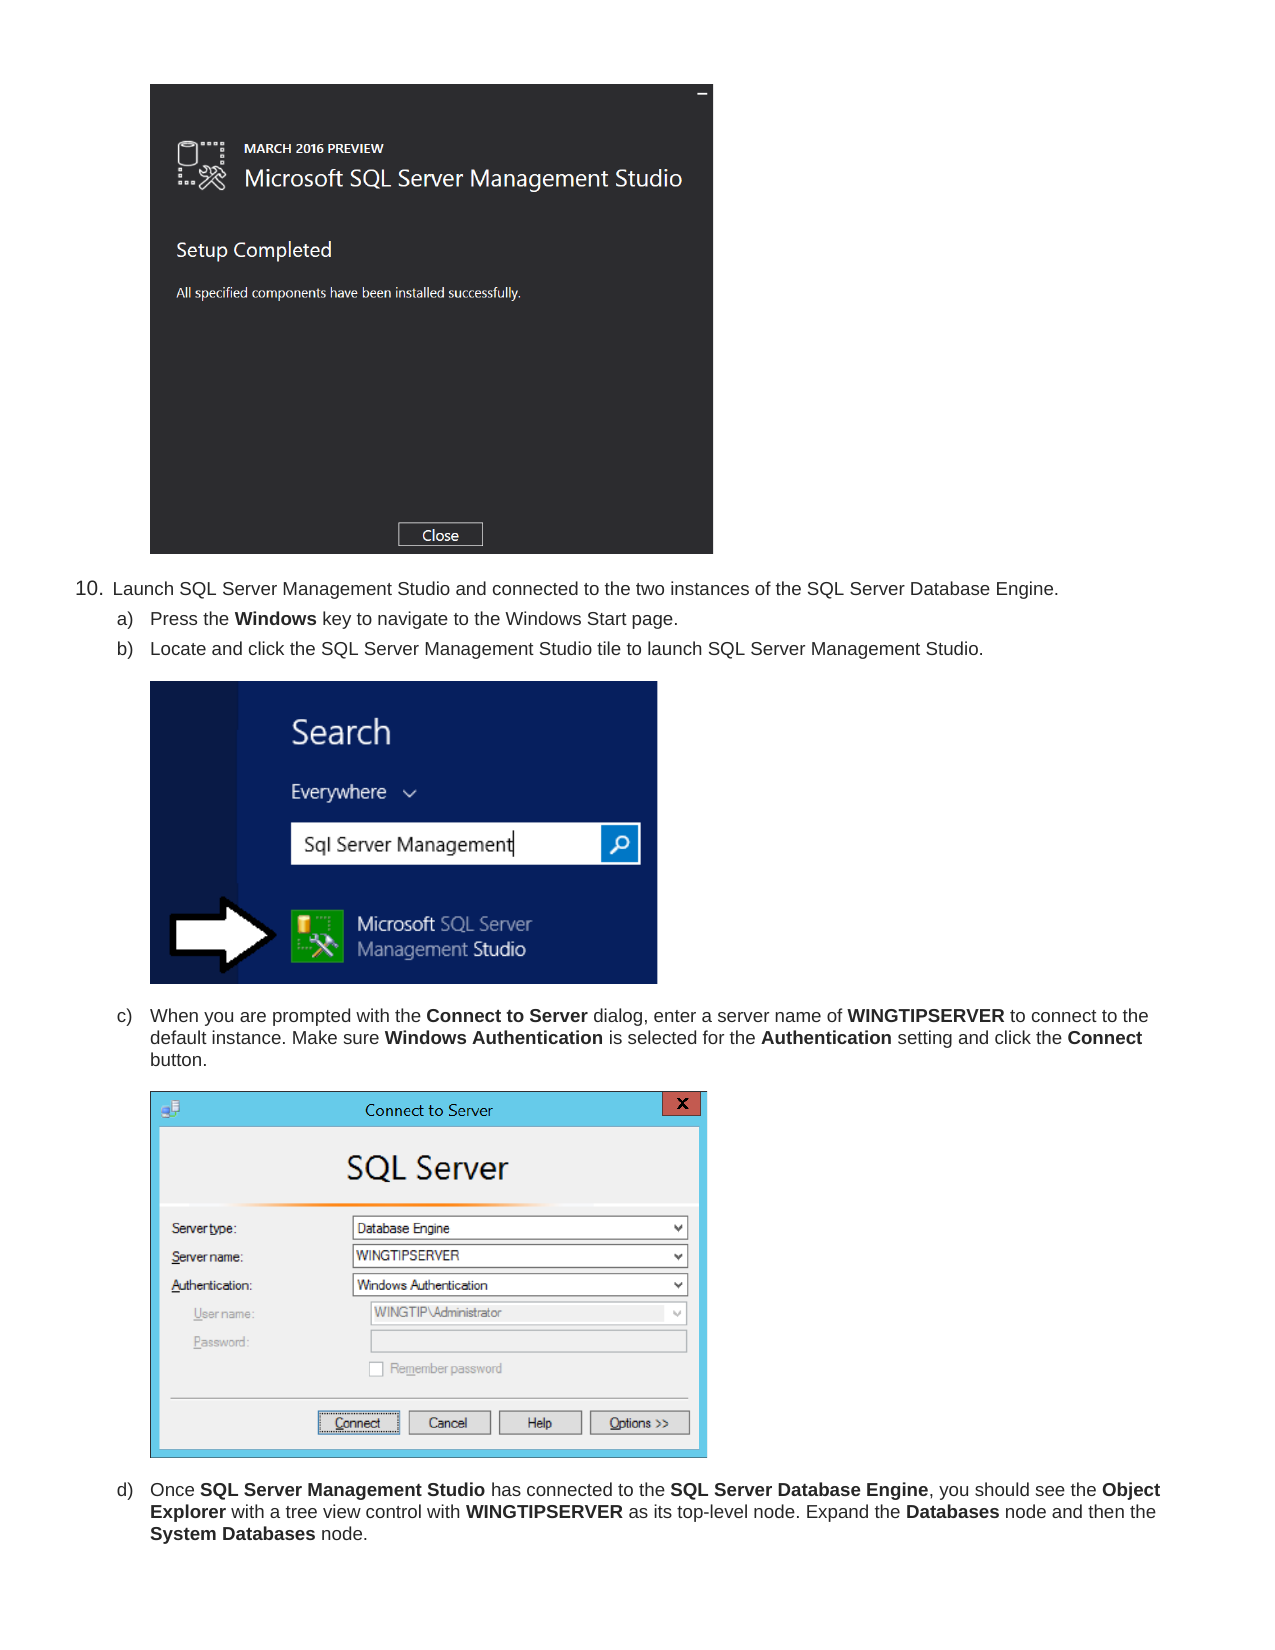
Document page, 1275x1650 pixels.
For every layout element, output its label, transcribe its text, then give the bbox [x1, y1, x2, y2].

picture [150, 84, 714, 554]
text Locate and click the SQL Server Management Studio tile to launch SQL Server Management Studio. [117, 638, 1200, 659]
text Once SQL Server Management Studio has connected to the SQL Server Database Engine, you should see the Object Explorer with a tree view control with WINGTIPSERVER as its top-level node. Expand the Databases node and then the System Databases node. [117, 1479, 1200, 1544]
text When you are prompted with the Connect to Server dialog, enter a server name of WINGTIPSERVER to connect to the default instance. Make sure Windows Authentication is selected for the Authentication setting and click the Connect button. [117, 1005, 1200, 1070]
text Press the Windows key to navigate to the Windows Start page. [117, 608, 1200, 629]
picture [150, 681, 658, 984]
picture [150, 1091, 708, 1458]
text Launch SQL Server Management Studio and connected to the two instances of the SQL Server Database Engine. [75, 576, 1200, 600]
